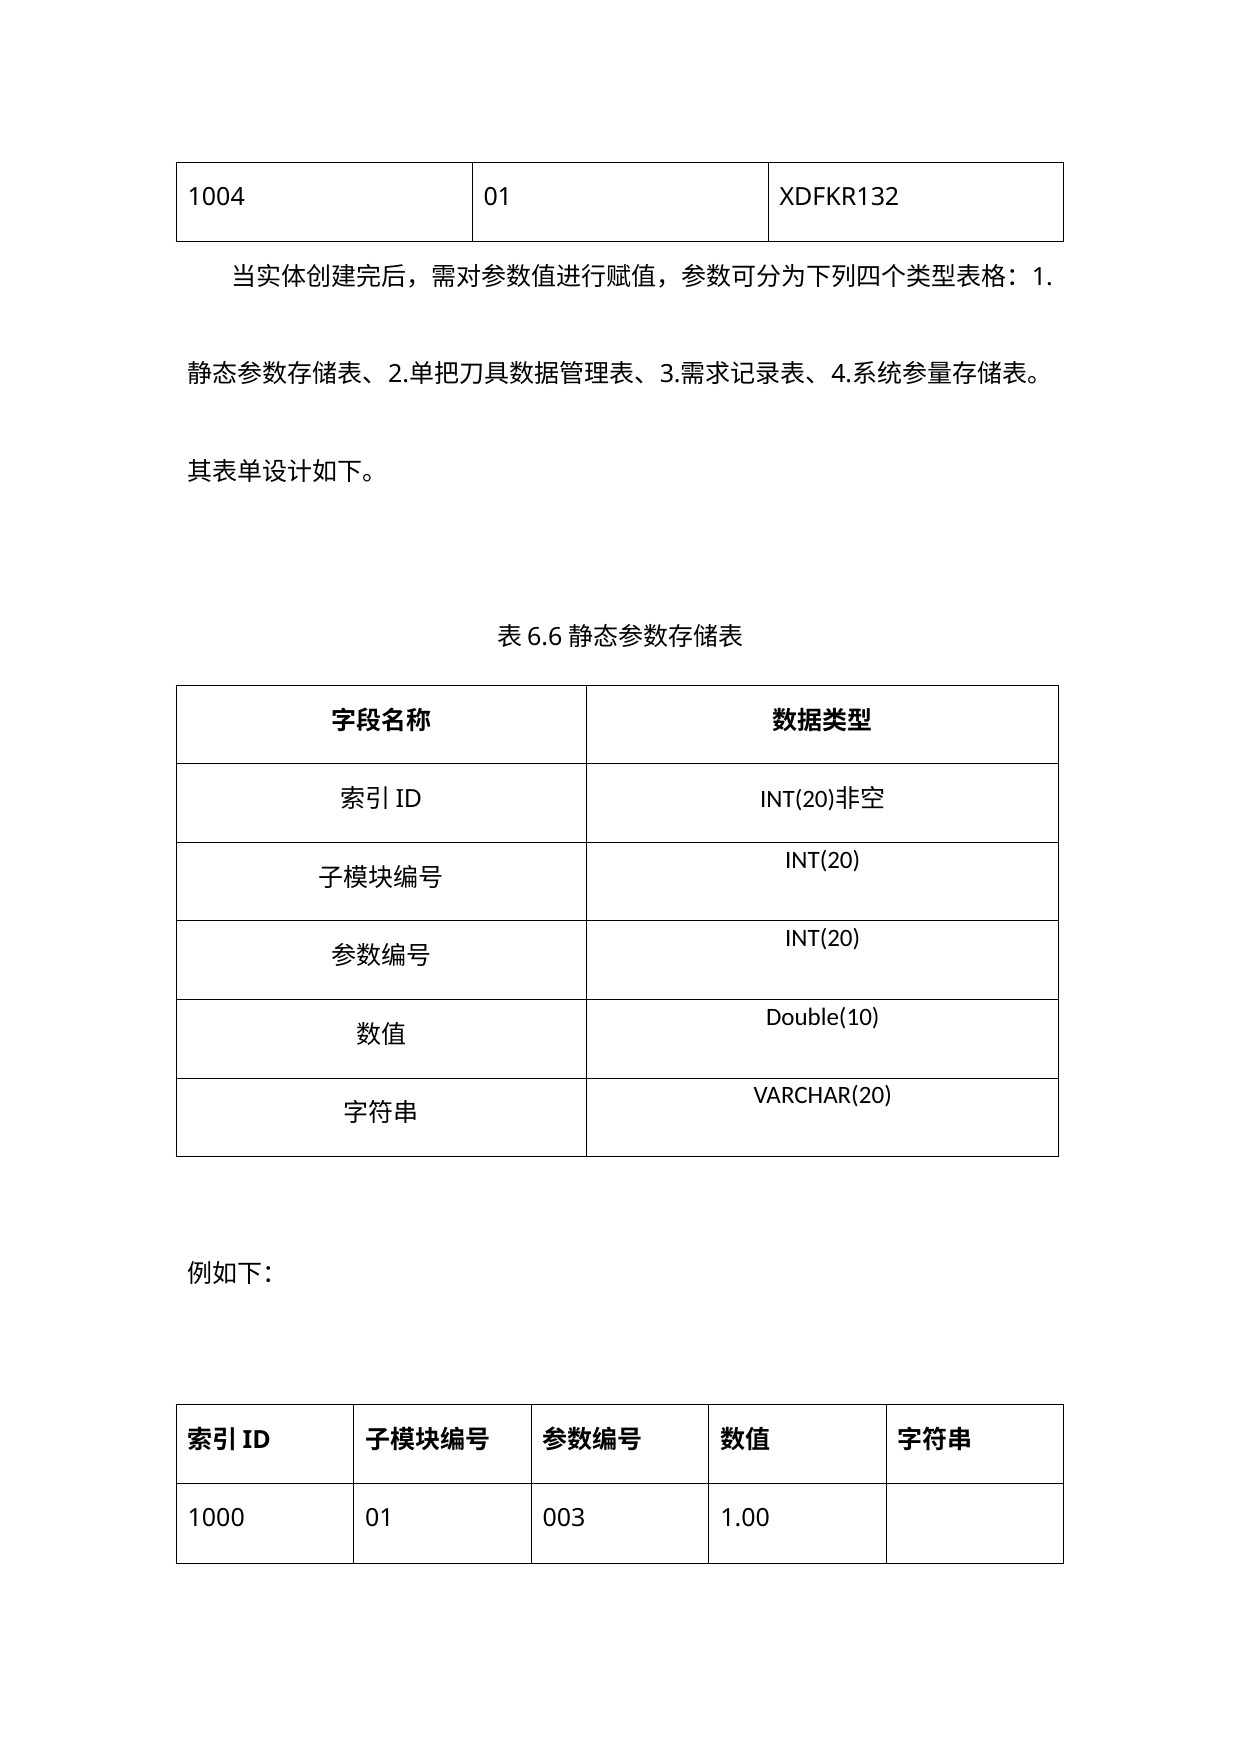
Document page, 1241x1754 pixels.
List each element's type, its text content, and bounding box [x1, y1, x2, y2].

table_cell 003 [532, 1484, 708, 1563]
table_cell [887, 1484, 1063, 1563]
table_cell INT(20) [587, 843, 1058, 920]
table_cell XDFKR132 [769, 163, 1063, 241]
text 例如下： [187, 1239, 1053, 1304]
table_cell 字符串 [177, 1079, 586, 1156]
table_header 索引ID [177, 1405, 353, 1483]
table_cell 01 [354, 1484, 531, 1563]
table_cell INT(20)非空 [587, 764, 1058, 842]
table_cell 1.00 [709, 1484, 886, 1563]
table_header 数据类型 [587, 686, 1058, 763]
table_header 字符串 [887, 1405, 1063, 1483]
table_cell VARCHAR(20) [587, 1079, 1058, 1156]
text 表6.6 静态参数存储表 [187, 602, 1053, 667]
table_cell 参数编号 [177, 921, 586, 999]
table_header 子模块编号 [354, 1405, 531, 1483]
table_cell 子模块编号 [177, 843, 586, 920]
table_header 参数编号 [532, 1405, 708, 1483]
table_cell Double(10) [587, 1000, 1058, 1077]
table_cell 1004 [177, 163, 472, 241]
table_cell INT(20) [587, 921, 1058, 999]
table_header 字段名称 [177, 686, 586, 763]
text 当实体创建完后，需对参数值进行赋值，参数可分为下列四个类型表格：1.静态参数存储表、2.单把刀具数据管理表、3.需求记录表、4.系统参量存储表。其表单设计如下。 [187, 242, 1053, 502]
table_cell 数值 [177, 1000, 586, 1077]
table_cell 索引ID [177, 764, 586, 842]
table_cell 1000 [177, 1484, 353, 1563]
table_cell 01 [473, 163, 768, 241]
table_header 数值 [709, 1405, 886, 1483]
